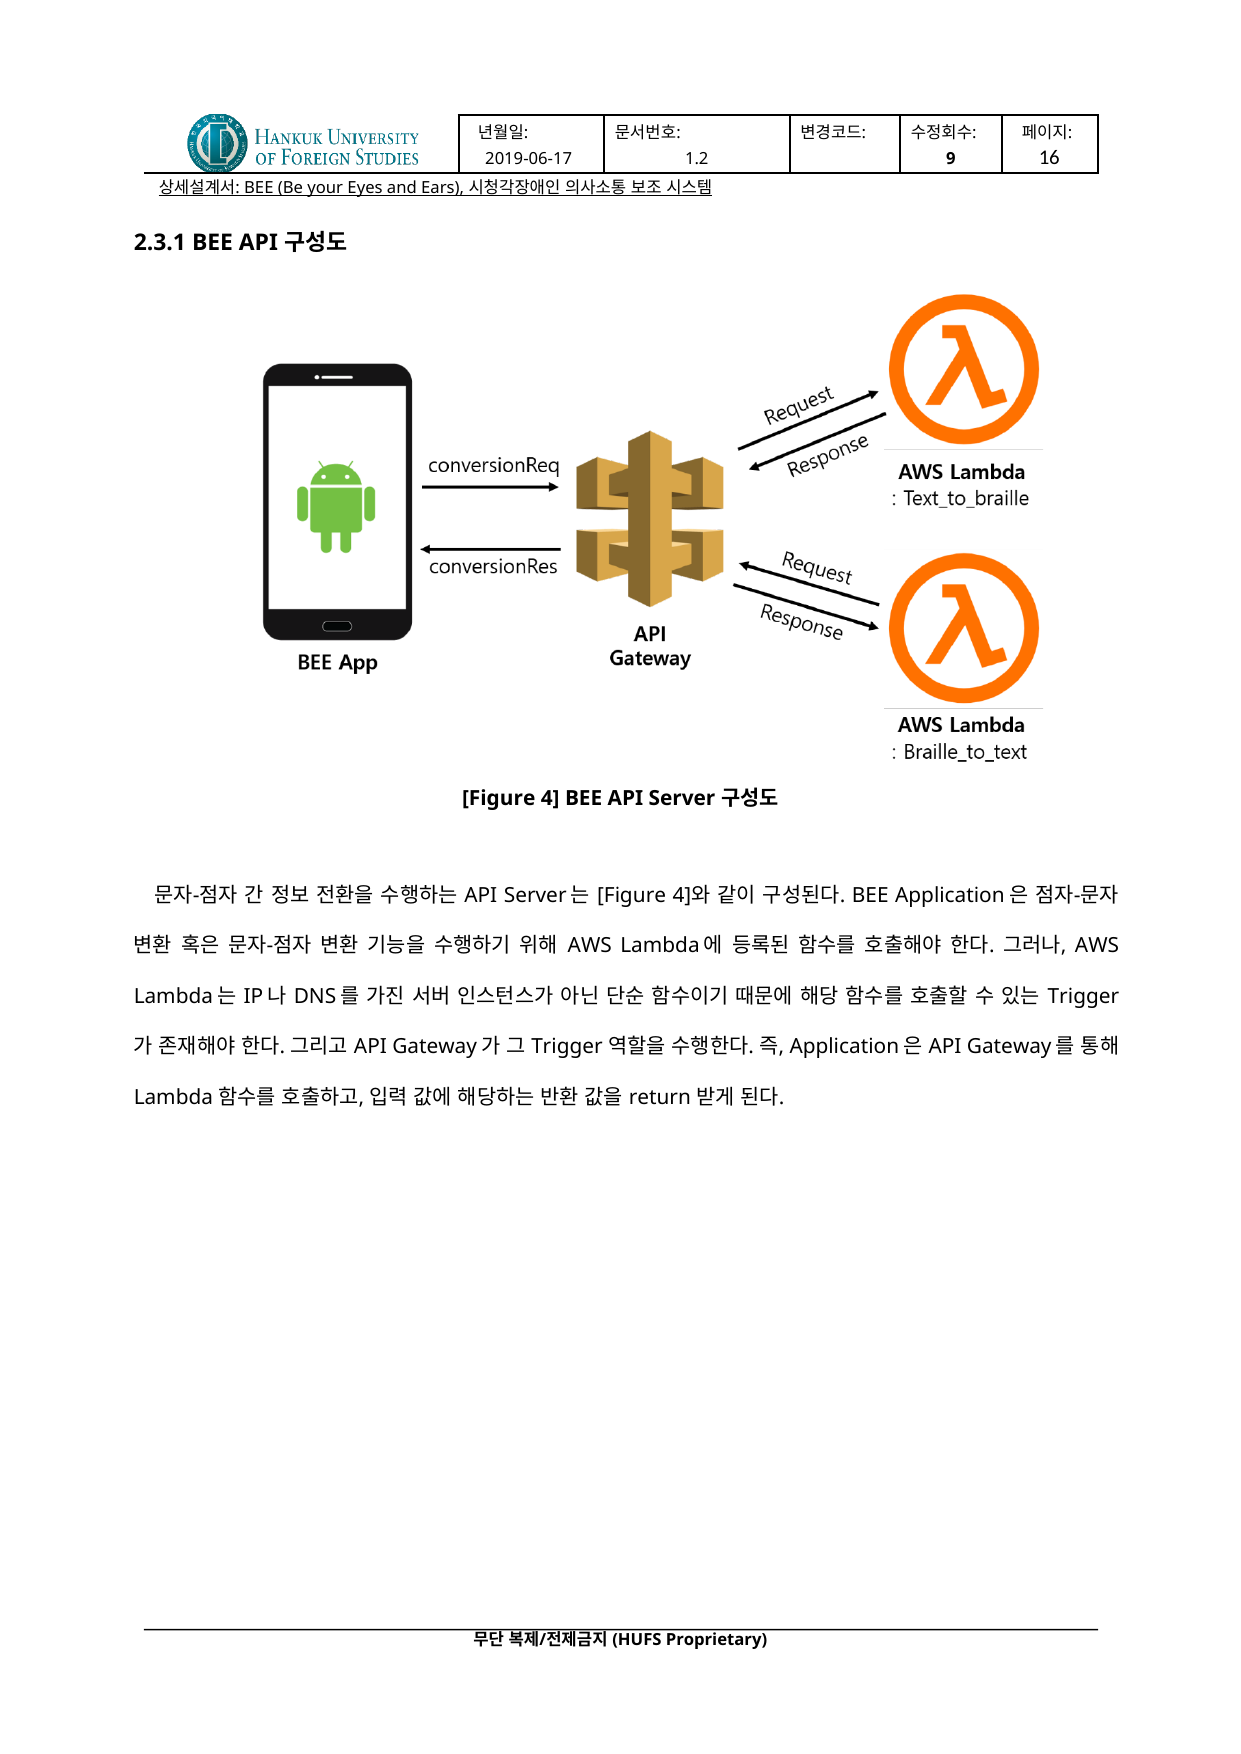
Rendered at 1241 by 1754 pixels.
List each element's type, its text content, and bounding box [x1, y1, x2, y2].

text 문자-점자 간 정보 전환을 수행하는 API Server는 [Figure 4]와 같이 구성된다. BEE Application은 점자-문자 변환 혹은 문자-점자 변환 기능을 수행하기 위해 AWS Lambda에 등록된 함수를 호출해야 한다. 그러나, AWS Lambda는 IP나 DNS를 가진 서버 인스턴스가 아닌 단순 함수이기 때문에 해당 함수를 호출할 수 있는 Trigger가 존재해야 한다. 그리고 API Gateway가 그 Trigger 역할을 수행한다. 즉, Application은 API Gateway를 통해 Lambda 함수를 호출하고, 입력 값에 해당하는 반환 값을 return 받게 된다. [133, 862, 1119, 1114]
subtitle 2.3.1 BEE API 구성도 [133, 224, 1107, 257]
picture [187, 114, 419, 172]
picture [196, 290, 1044, 775]
